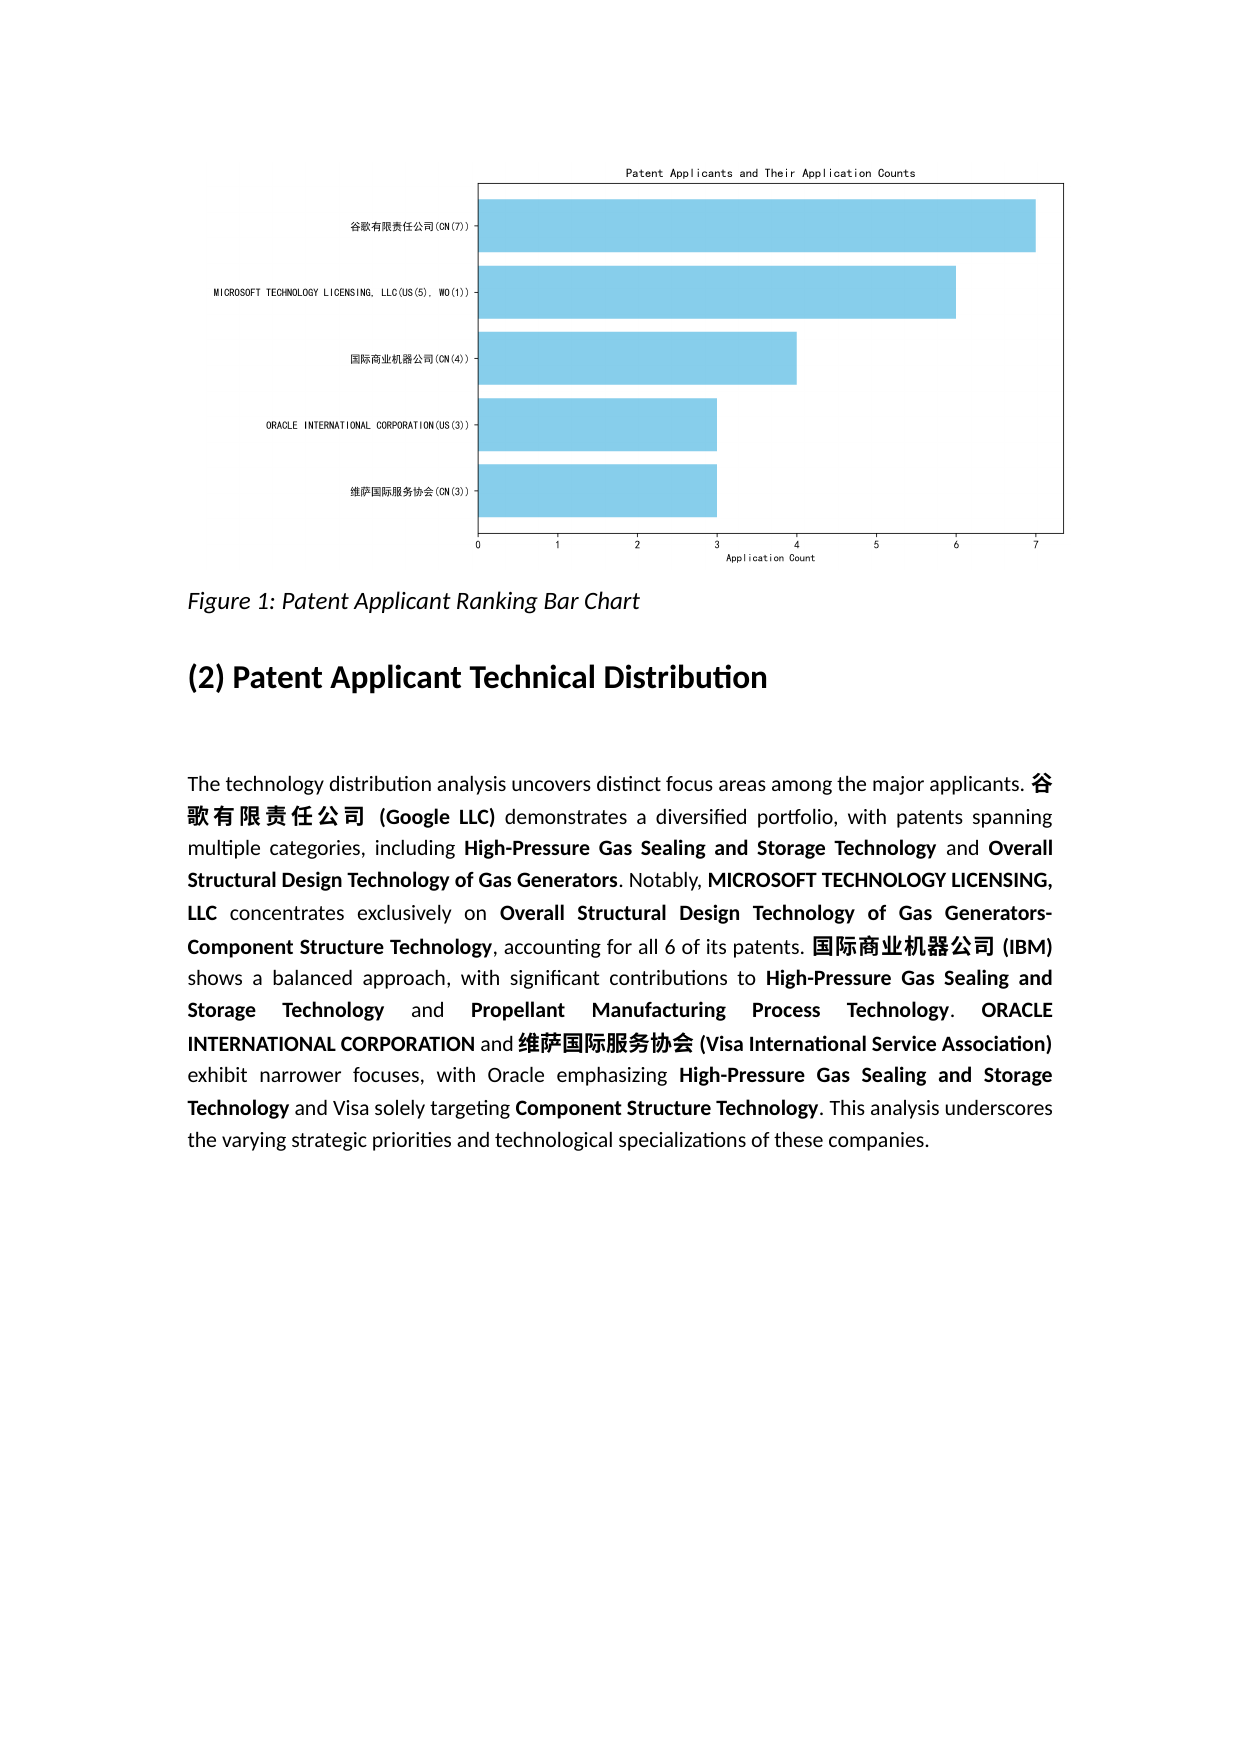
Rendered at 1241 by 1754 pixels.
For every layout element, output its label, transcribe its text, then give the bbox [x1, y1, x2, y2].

subtitle (2) Patent Applicant Technical Distribution [187, 644, 1053, 709]
picture [206, 162, 1071, 570]
